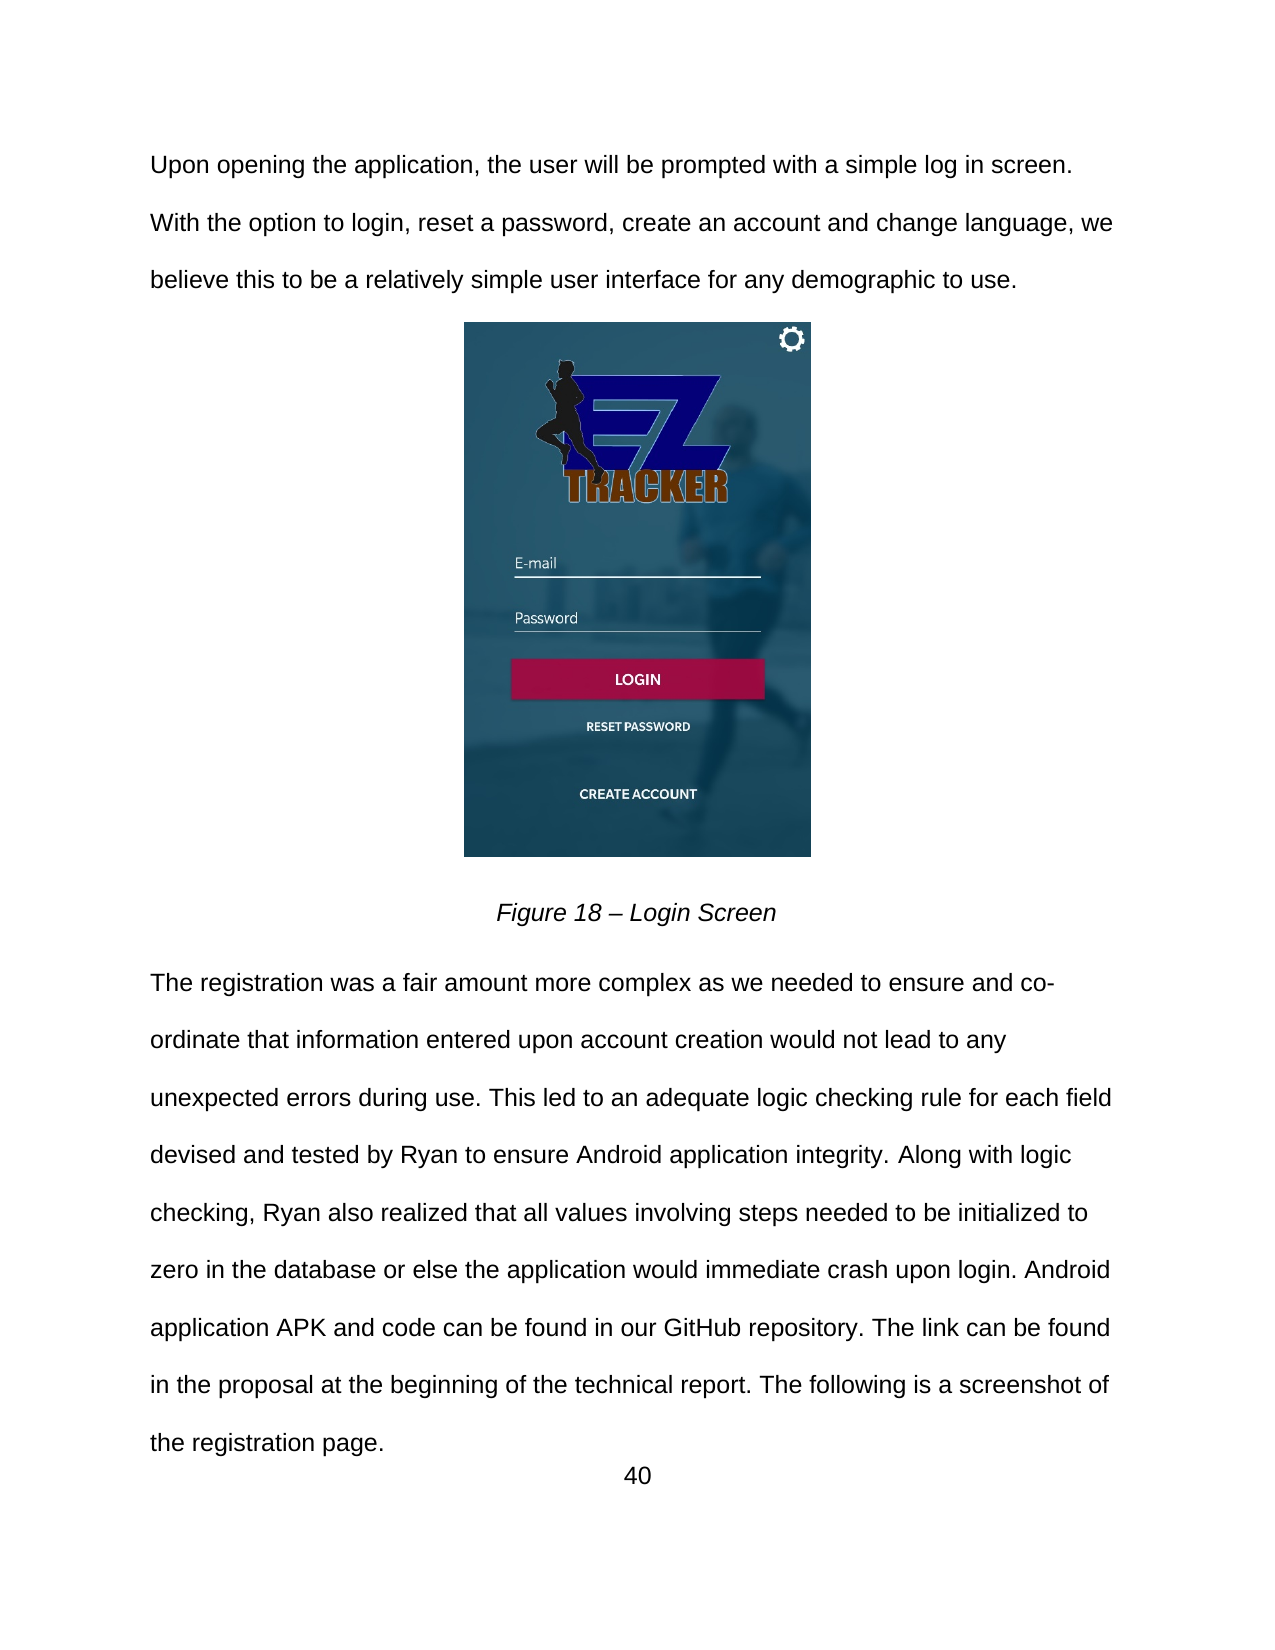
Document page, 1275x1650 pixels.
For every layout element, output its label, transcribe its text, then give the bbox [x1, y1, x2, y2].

picture [464, 322, 811, 857]
text Upon opening the application, the user will be prompted with a simple log in screen. With the option to login, reset a password, create an account and change language, we believe this to be a relatively simple user interface for any demographic to use. [150, 150, 1125, 294]
text The registration was a fair amount more complex as we needed to ensure and co-ordinate that information entered upon account creation would not lead to any unexpected errors during use. This led to an adequate logic checking rule for each field devised and tested by Ryan to ensure Android application integrity. Along with logic checking, Ryan also realized that all values involving steps needed to be initialized to zero in the database or else the application would immediate crash upon login. Android application APK and code can be found in our GitHub repository. The link can be found in the proposal at the beginning of the technical report. The following is a screenshot of the registration page. [150, 968, 1125, 1457]
